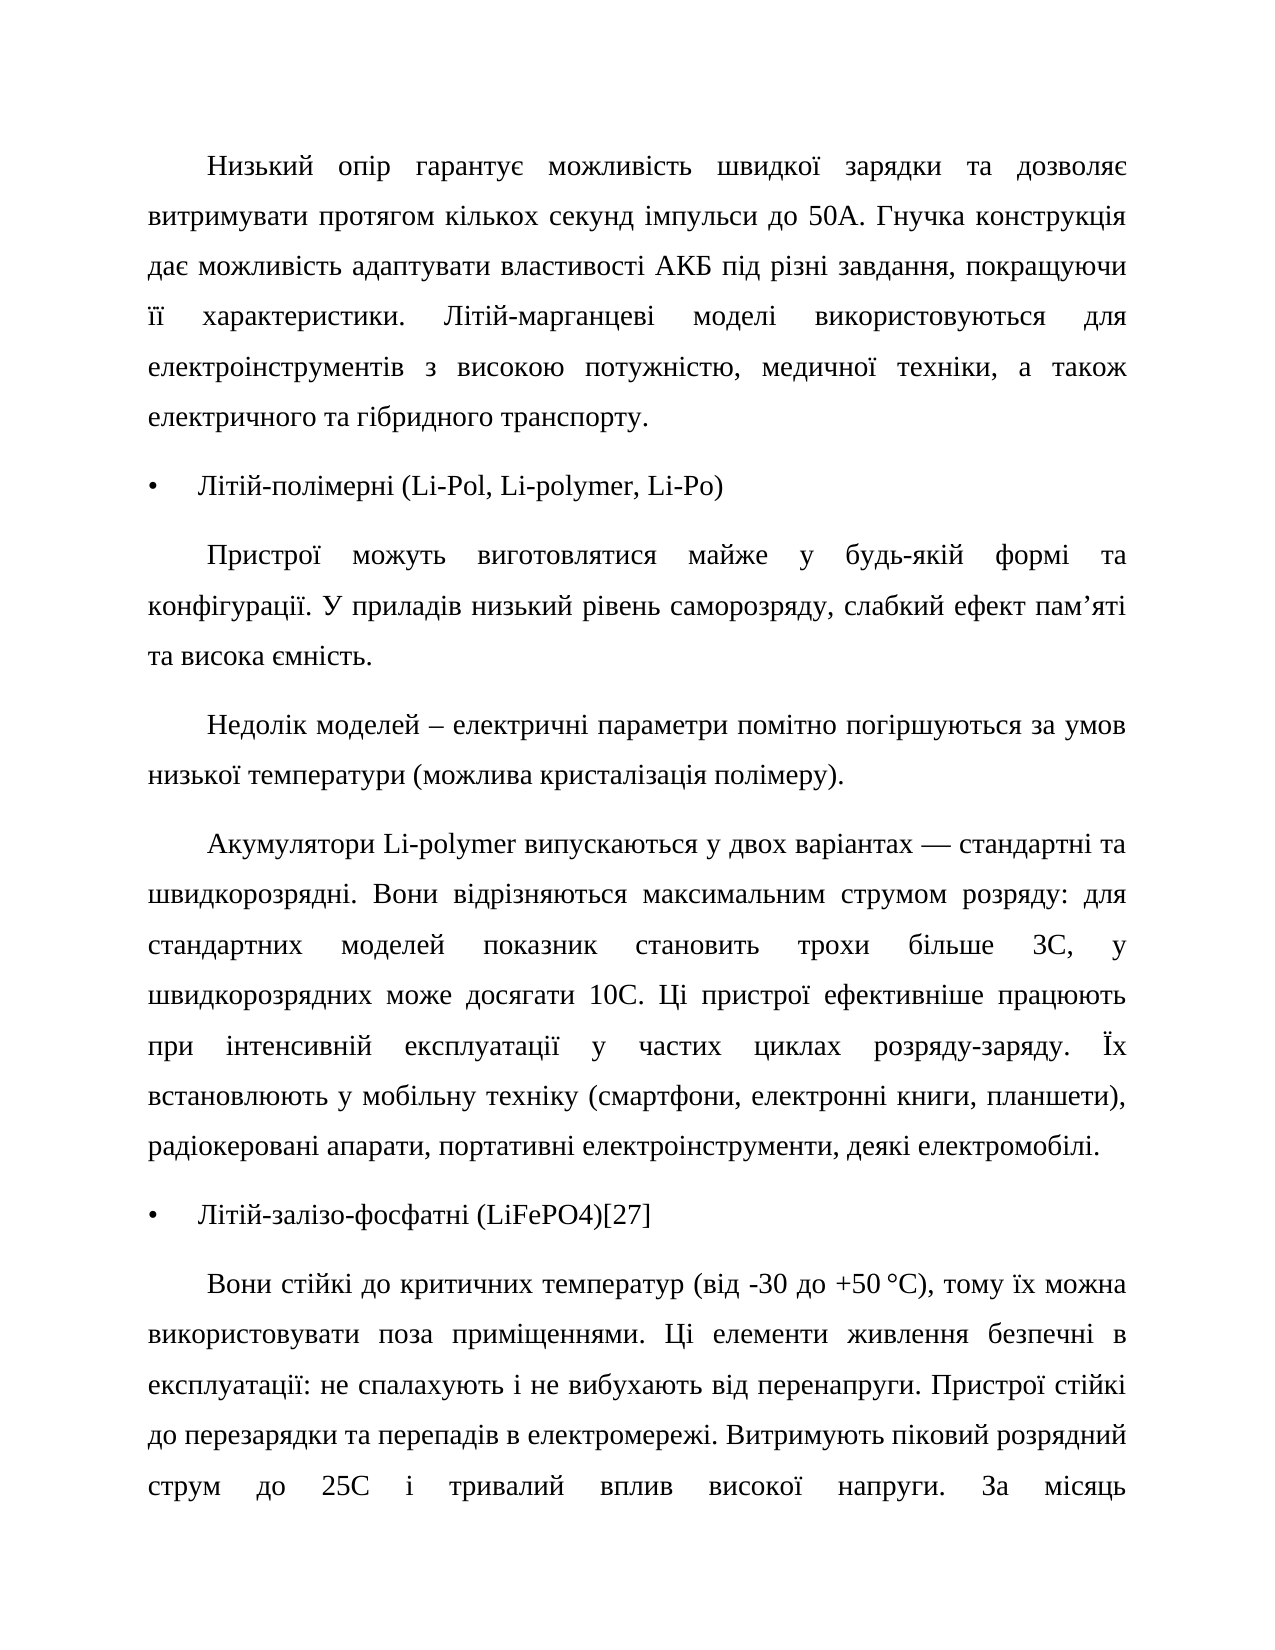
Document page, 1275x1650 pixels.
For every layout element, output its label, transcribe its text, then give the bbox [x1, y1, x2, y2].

list Літій-залізо-фосфатні (LiFePO4)[27] [148, 1197, 1127, 1231]
text Акумулятори Li-polymer випускаються у двох варіантах — стандартні та швидкорозрядні. Вони відрізняються максимальним струмом розряду: для стандартних моделей показник становить трохи більше 3С, у швидкорозрядних може досягати 10С. Ці пристрої ефективніше працюють при інтенсивній експлуатації у частих циклах розряду-заряду. Їх встановлюють у мобільну техніку (смартфони, електронні книги, планшети), радіокеровані апарати, портативні електроінструменти, деякі електромобілі. [148, 826, 1127, 1162]
text Пристрої можуть виготовлятися майже у будь-якій формі та конфігурації. У приладів низький рівень саморозряду, слабкий ефект пам’яті та висока ємність. [148, 537, 1127, 671]
text Недолік моделей – електричні параметри помітно погіршуються за умов низької температури (можлива кристалізація полімеру). [148, 707, 1127, 791]
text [148, 1266, 1127, 1501]
list Літій-полімерні (Li-Pol, Li-polymer, Li-Po) [148, 468, 1127, 502]
text Низький опір гарантує можливість швидкої зарядки та дозволяє витримувати протягом кількох секунд імпульси до 50А. Гнучка конструкція дає можливість адаптувати властивості АКБ під різні завдання, покращуючи її характеристики. Літій-марганцеві моделі використовуються для електроінструментів з високою потужністю, медичної техніки, а також електричного та гібридного транспорту. [148, 148, 1127, 433]
